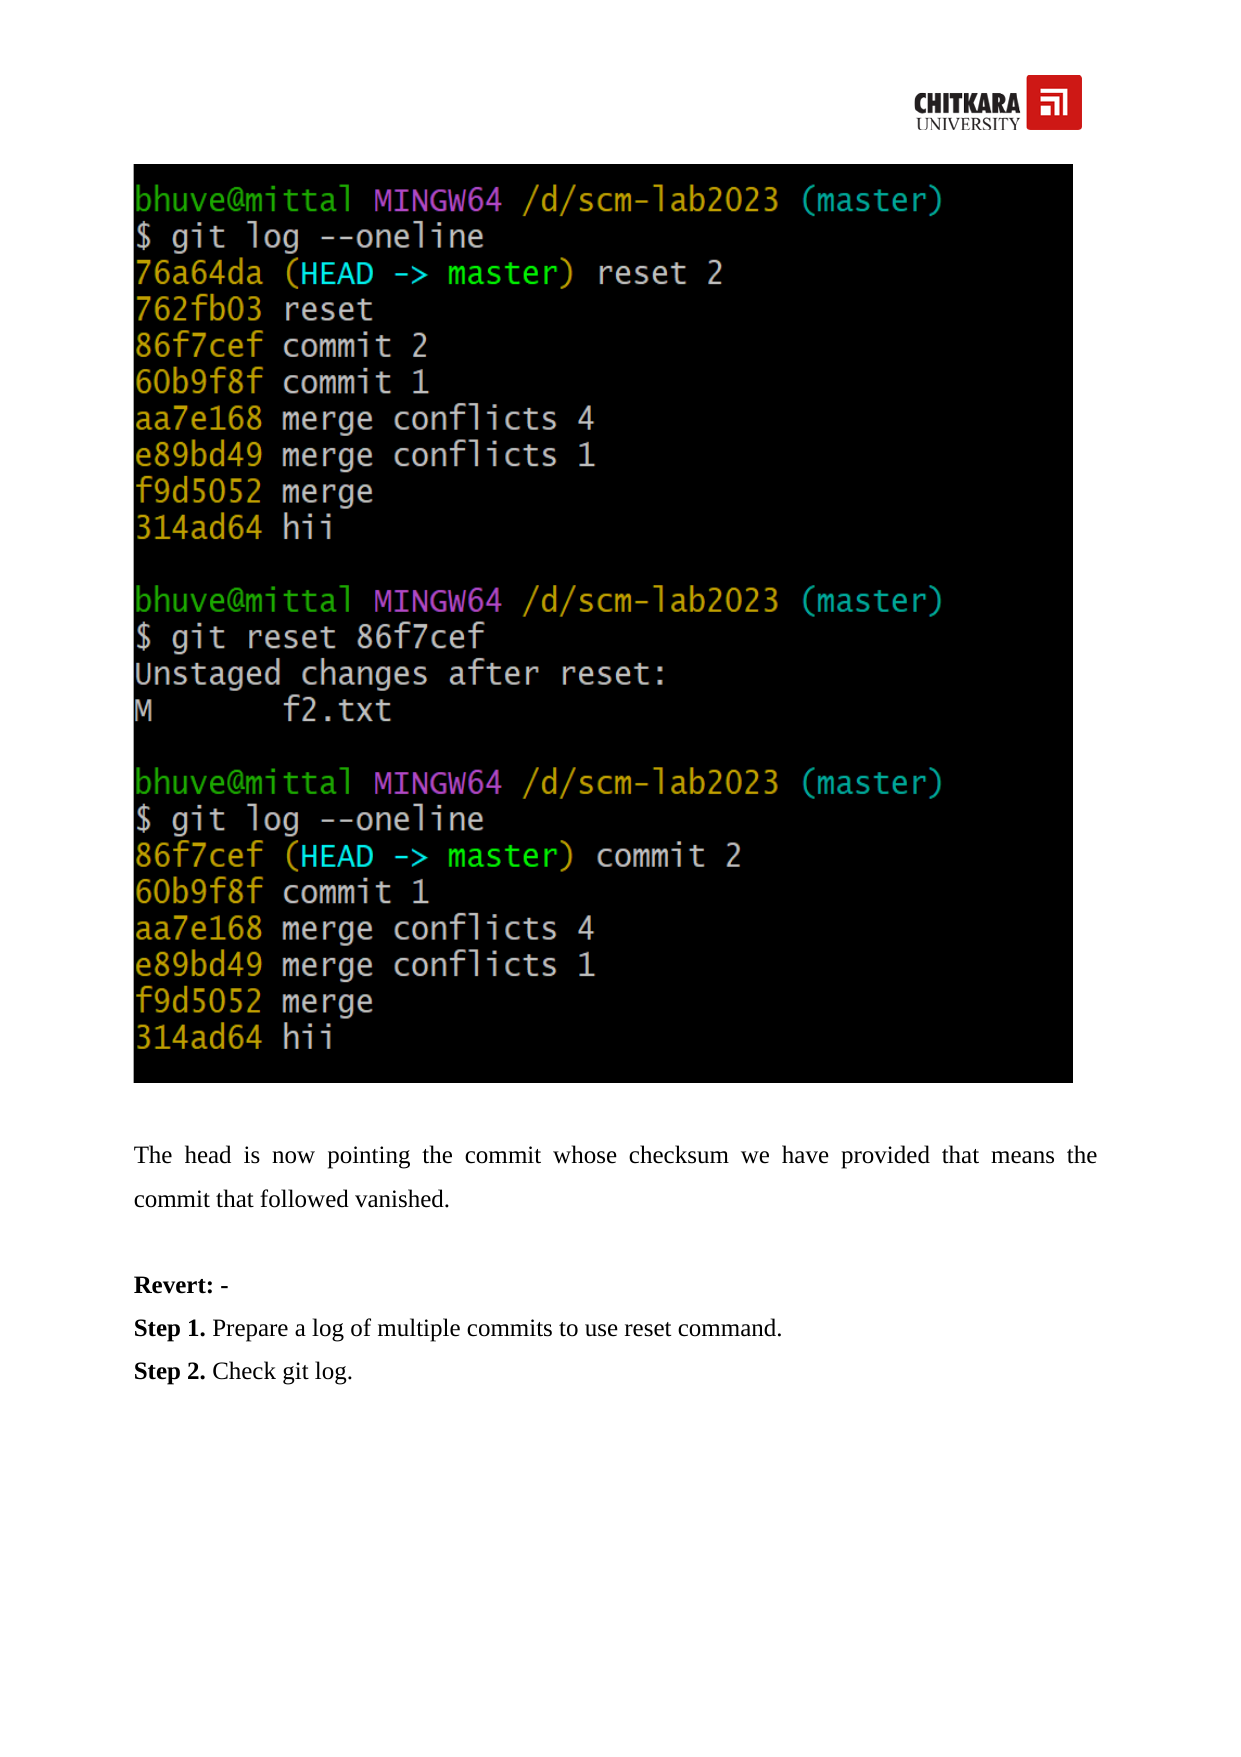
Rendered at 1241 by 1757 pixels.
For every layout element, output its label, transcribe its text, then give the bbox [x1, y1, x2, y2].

picture [914, 75, 1085, 133]
text Step 2. Check git log. [133, 1356, 1098, 1385]
text The head is now pointing the commit whose checksum we have provided that means the commit that followed vanished. [133, 1141, 1098, 1212]
text Step 1. Prepare a log of multiple commits to use reset command. [133, 1313, 1098, 1342]
picture [133, 164, 1073, 1083]
text Revert: - [133, 1270, 1098, 1299]
